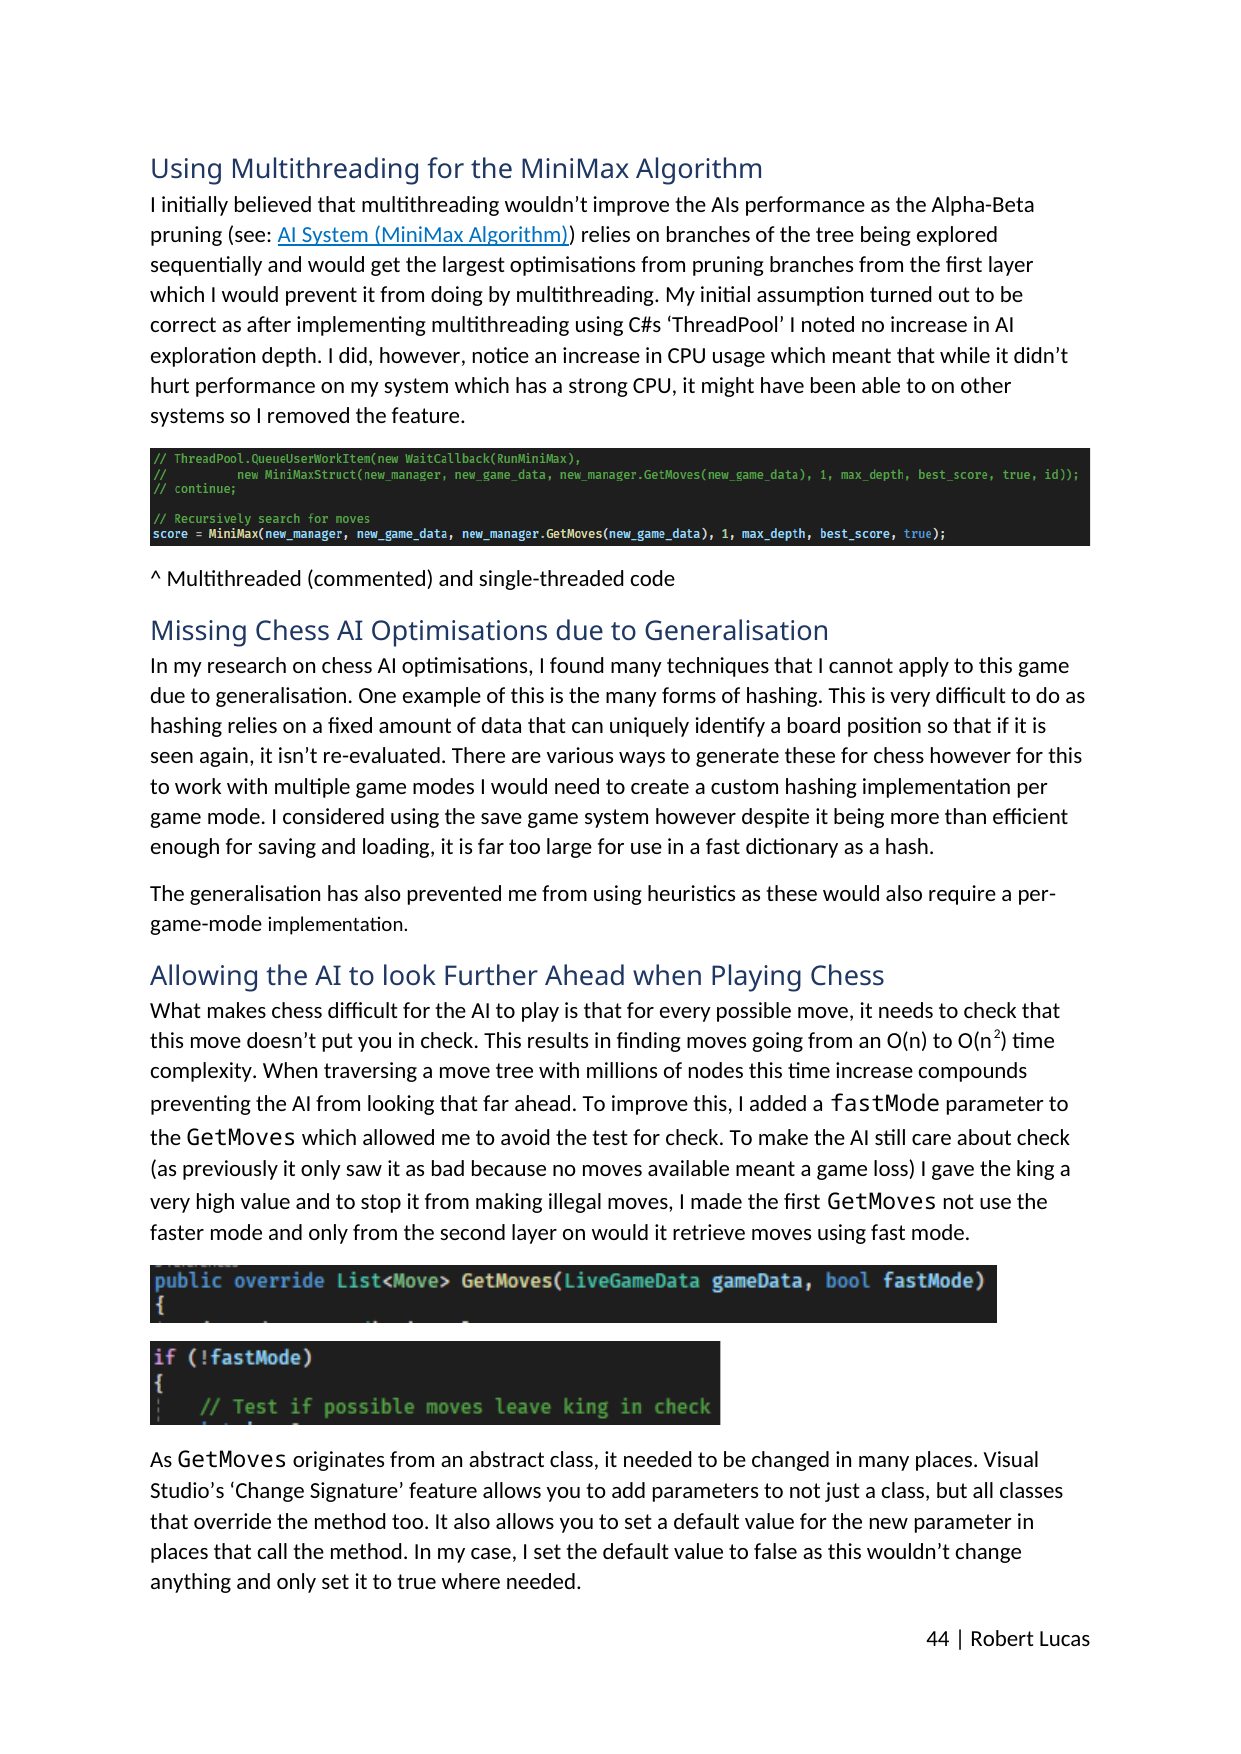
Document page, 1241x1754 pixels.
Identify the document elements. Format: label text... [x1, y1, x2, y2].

text The generalisation has also prevented me from using heuristics as these would also require a per-game-mode implementation. [150, 879, 1090, 937]
text As GetMoves originates from an abstract class, it needed to be changed in many places. Visual Studio’s ‘Change Signature’ feature allows you to add parameters to not just a class, but all classes that override the method too. It also allows you to set a default value for the new parameter in places that call the method. In my case, I set the default value to false as this wouldn’t change anything and only set it to true where needed. [150, 1443, 1090, 1595]
text ^ Multithreaded (commented) and single-threaded code [150, 564, 1090, 592]
subtitle Allowing the AI to look Further Ahead when Playing Chess [150, 956, 1090, 993]
text What makes chess difficult for the AI to play is that for every possible move, it needs to check that this move doesn’t put you in check. This results in finding moves going from an O(n) to O(n2) time complexity. When traversing a move tree with millions of nodes this time increase compounds preventing the AI from looking that far ahead. To improve this, I added a fastMode parameter to the GetMoves which allowed me to avoid the test for check. To make the AI still care about check (as previously it only saw it as bad because no moves available meant a game loss) I gave the king a very high value and to stop it from making illegal moves, I made the first GetMoves not use the faster mode and only from the second layer on would it retrieve moves using fast mode. [150, 996, 1090, 1246]
text In my research on chess AI optimisations, I found many techniques that I cannot apply to this game due to generalisation. One example of this is the many forms of hashing. This is very difficult to do as hashing relies on a fixed amount of data that can uniquely identify a board position so that if it is seen again, it isn’t re-evaluated. There are various ways to generate these for chess however for this to work with multiple game modes I would need to create a custom hashing implementation per game mode. I considered using the save game system however despite it being more than efficient enough for saving and loading, it is far too large for use in a fast dictionary as a hash. [150, 651, 1090, 860]
text I initially believed that multithreading wouldn’t improve the AIs performance as the Alpha-Beta pruning (see: AI System (MiniMax Algorithm)) relies on branches of the tree being explored sequentially and would get the largest optimisations from pruning branches from the first layer which I would prevent it from doing by multithreading. My initial assumption turned out to be correct as after implementing multithreading using C#s ‘ThreadPool’ I noted no increase in AI exploration depth. I did, however, notice an increase in CPU usage which meant that while it didn’t hurt performance on my system which has a strong CPU, it might have been able to on other systems so I removed the feature. [150, 190, 1090, 429]
picture [150, 1265, 997, 1323]
picture [150, 448, 1091, 546]
picture [150, 1341, 721, 1425]
subtitle Missing Chess AI Optimisations due to Generalisation [150, 611, 1090, 648]
subtitle Using Multithreading for the MiniMax Algorithm [150, 150, 1090, 187]
